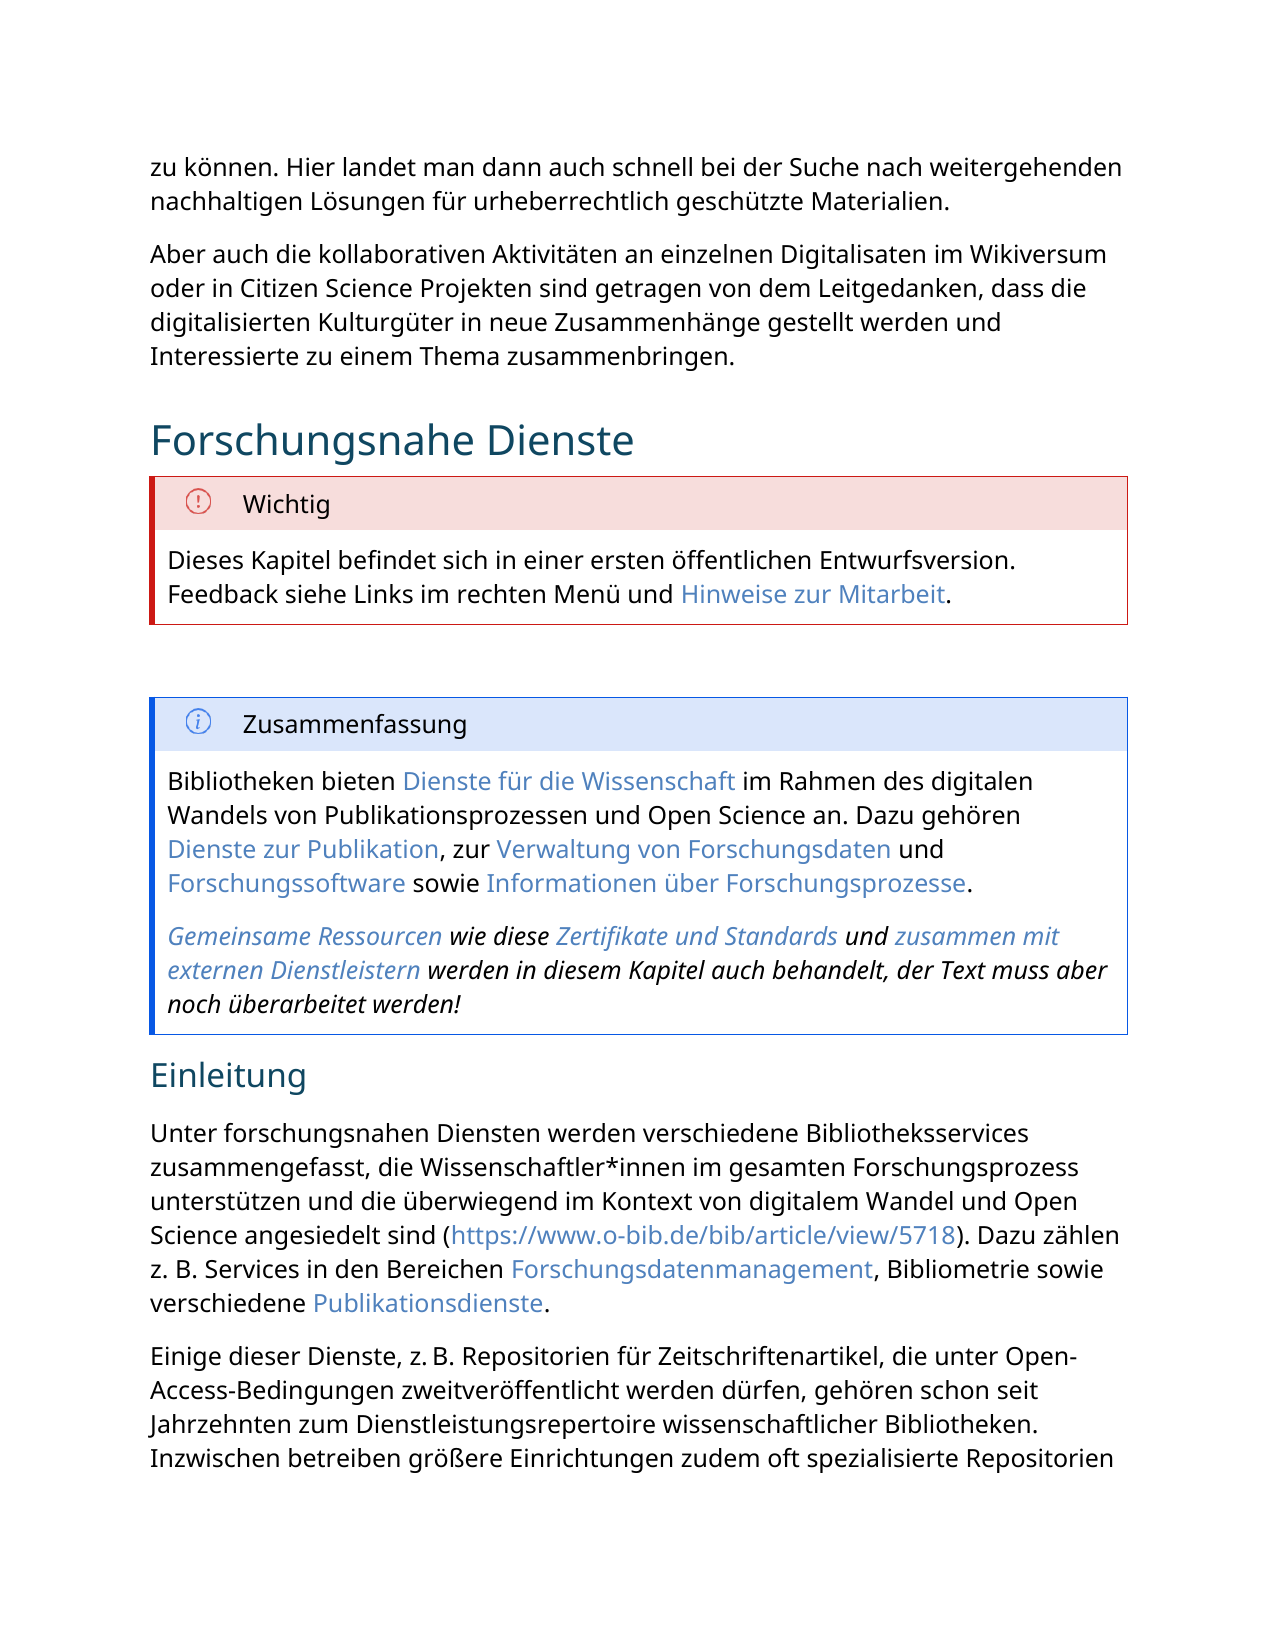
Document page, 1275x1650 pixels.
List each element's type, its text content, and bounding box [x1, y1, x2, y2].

subtitle Einleitung [150, 1052, 1125, 1097]
text Unter forschungsnahen Diensten werden verschiedene Bibliotheksservices zusammengefasst, die Wissenschaftler*innen im gesamten Forschungsprozess unterstützen und die überwiegend im Kontext von digitalem Wandel und Open Science angesiedelt sind (https://www.o-bib.de/bib/article/view/5718). Dazu zählen z. B. Services in den Bereichen Forschungsdatenmanagement, Bibliometrie sowie verschiedene Publikationsdienste. [150, 1116, 1125, 1320]
table_cell Dieses Kapitel befindet sich in einer ersten öffentlichen Entwurfsversion. Feedback siehe Links im rechten Menü und Hinweise zur Mitarbeit. [155, 530, 1127, 624]
picture [186, 488, 211, 514]
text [150, 150, 1125, 218]
picture [186, 708, 211, 734]
table_header Wichtig [155, 477, 1127, 530]
table_cell Bibliotheken bieten Dienste für die Wissenschaft im Rahmen des digitalen Wandels von Publikationsprozessen und Open Science an. Dazu gehören Dienste zur Publikation, zur Verwaltung von Forschungsdaten und Forschungssoftware sowie Informationen über Forschungsprozesse. Gemeinsame Ressourcen wie diese Zertifikate und Standards und zusammen mit externen Dienstleistern werden in diesem Kapitel auch behandelt, der Text muss aber noch überarbeitet werden! [155, 751, 1127, 1034]
subtitle Forschungsnahe Dienste [150, 411, 1125, 467]
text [150, 1339, 1125, 1475]
table_header Zusammenfassung [155, 698, 1127, 751]
text Aber auch die kollaborativen Aktivitäten an einzelnen Digitalisaten im Wikiversum oder in Citizen Science Projekten sind getragen von dem Leitgedanken, dass die digitalisierten Kulturgüter in neue Zusammenhänge gestellt werden und Interessierte zu einem Thema zusammenbringen. [150, 237, 1125, 373]
